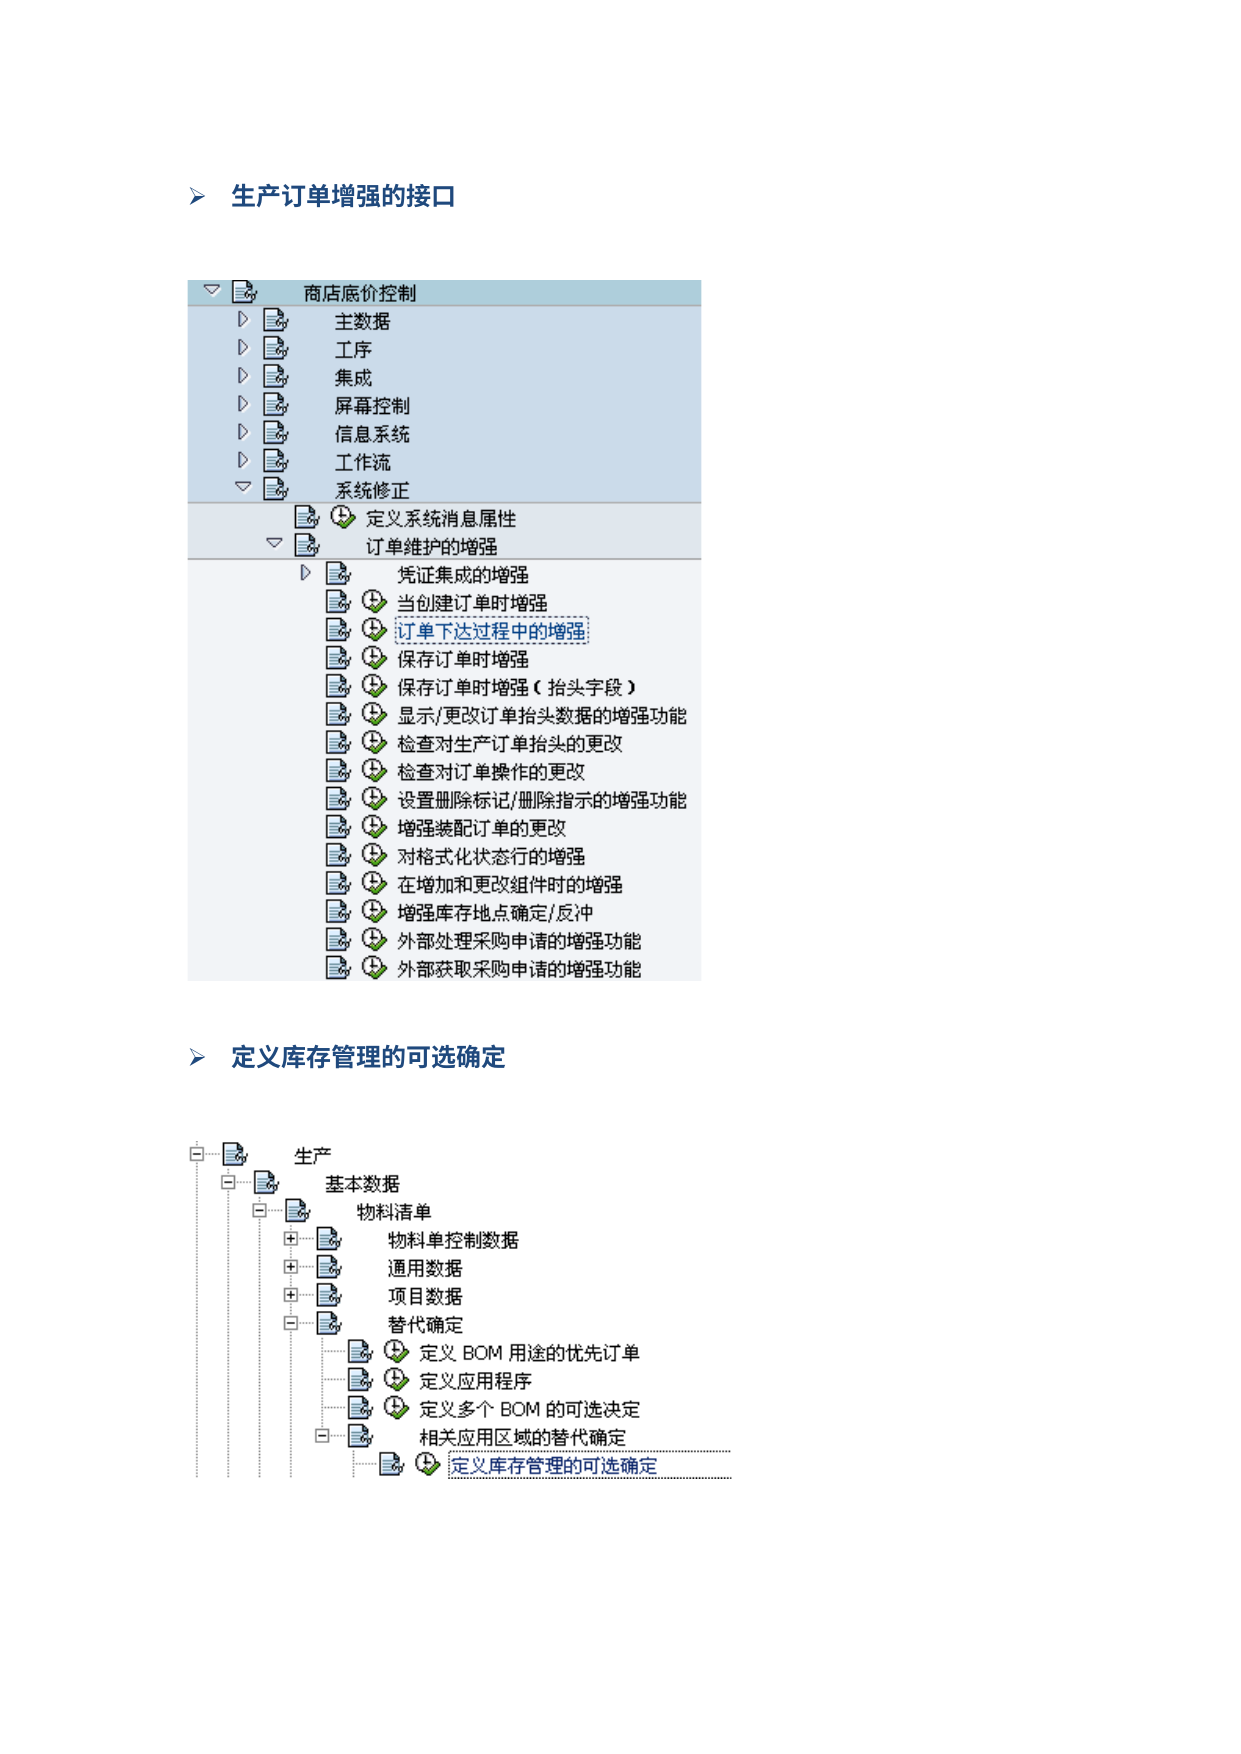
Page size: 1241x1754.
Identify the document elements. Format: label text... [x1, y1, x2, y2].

picture [187, 280, 702, 981]
subtitle 生产订单增强的接口 [187, 162, 1053, 227]
subtitle 定义库存管理的可选确定 [187, 1023, 1053, 1088]
picture [187, 1141, 732, 1479]
